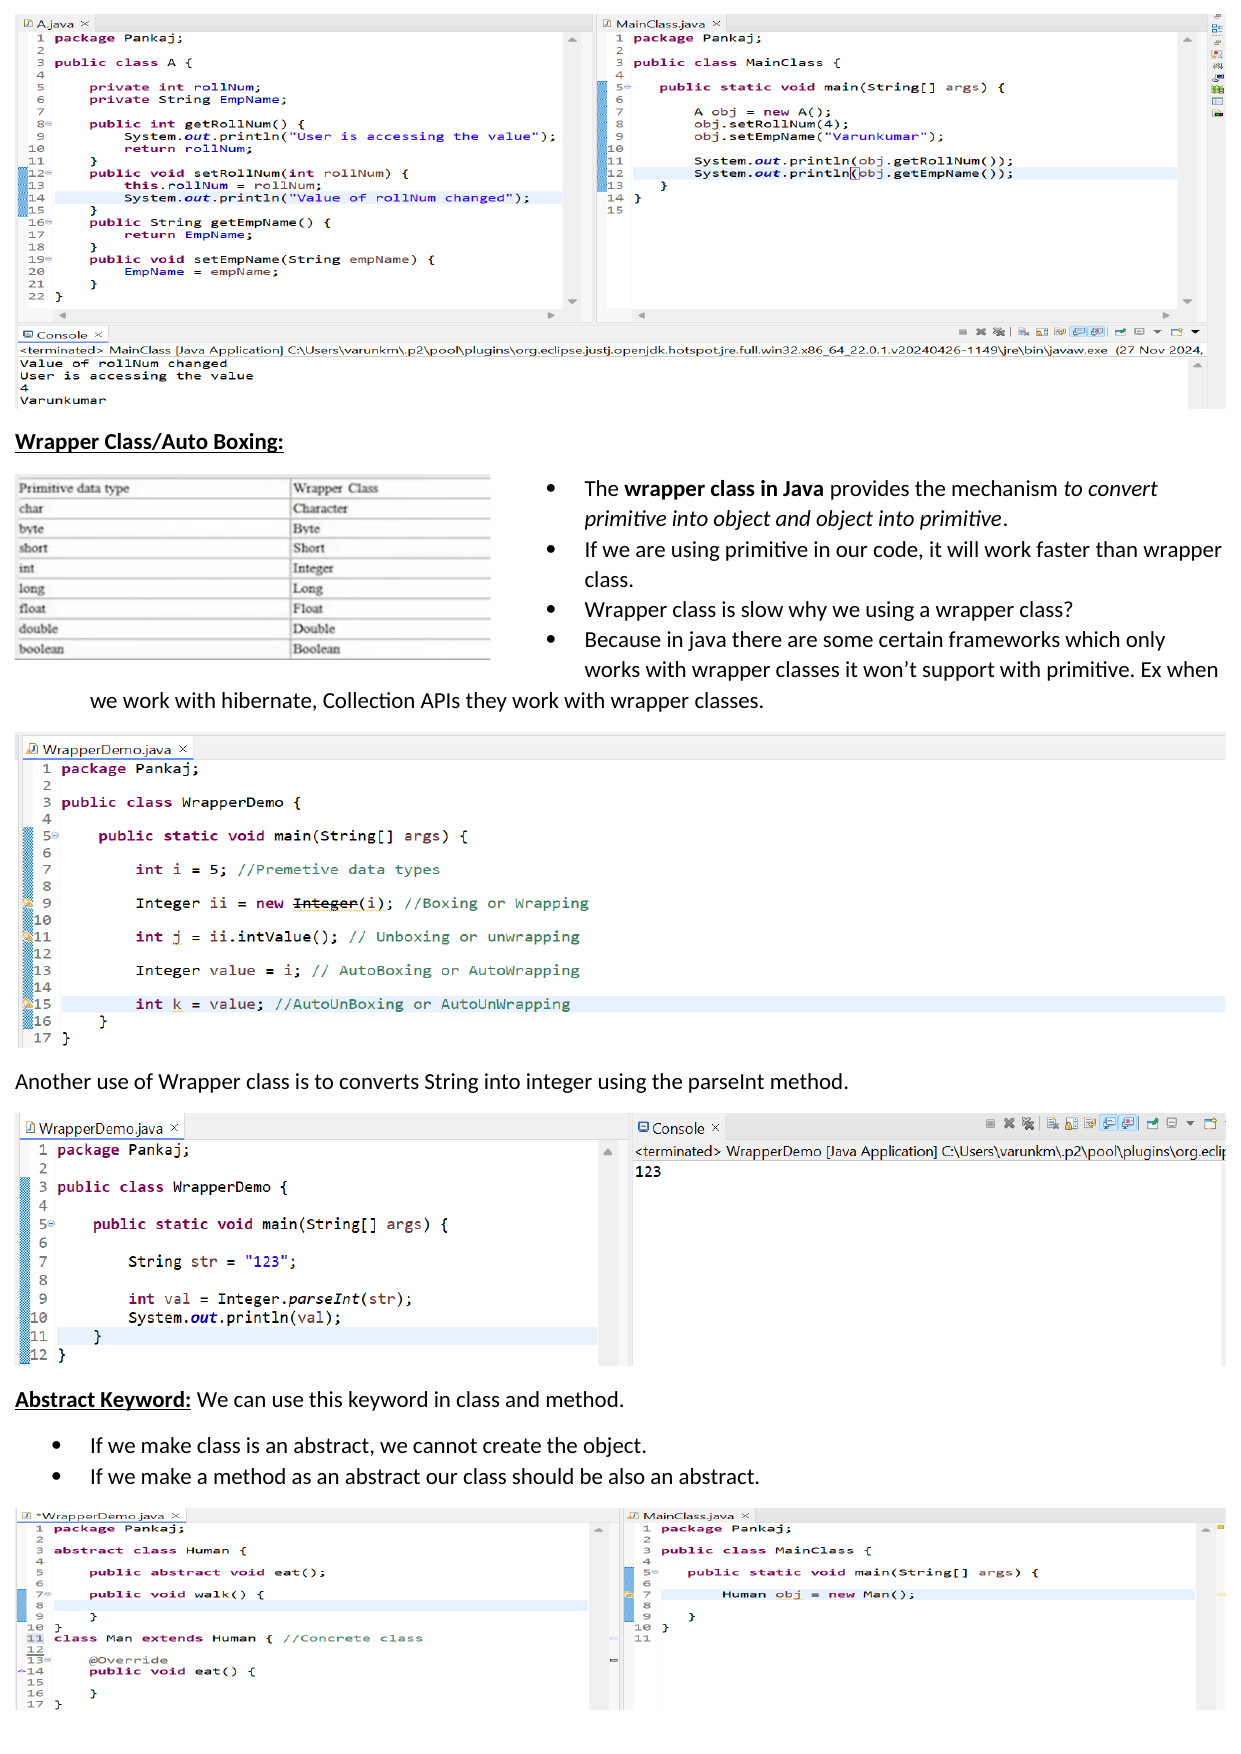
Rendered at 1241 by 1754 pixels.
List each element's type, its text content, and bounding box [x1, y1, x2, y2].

picture [14, 1113, 1226, 1366]
list If we are using primitive in our code, it will work faster than wrapper class. [491, 535, 1226, 593]
picture [14, 474, 491, 660]
picture [14, 1508, 1226, 1710]
list If we make a method as an abstract our class should be also an abstract. [52, 1462, 1226, 1490]
text Wrapper Class/Auto Boxing: [15, 427, 1226, 456]
text Abstract Keyword: We can use this keyword in class and method. [15, 1385, 1226, 1413]
list The wrapper class in Java provides the mechanism to convert primitive into object and object into primitive. [491, 474, 1226, 533]
text Another use of Wrapper class is to converts String into integer using the parseInt method. [15, 1067, 1226, 1095]
picture [14, 732, 1226, 1048]
list If we make class is an abstract, we cannot create the object. [52, 1432, 1226, 1459]
list Because in java there are some certain frameworks which only works with wrapper classes it won’t support with primitive. Ex when we work with hibernate, Collection APIs they work with wrapper classes. [52, 625, 1226, 714]
picture [14, 14, 1226, 409]
list Wrapper class is slow why we using a wrapper class? [491, 595, 1226, 623]
